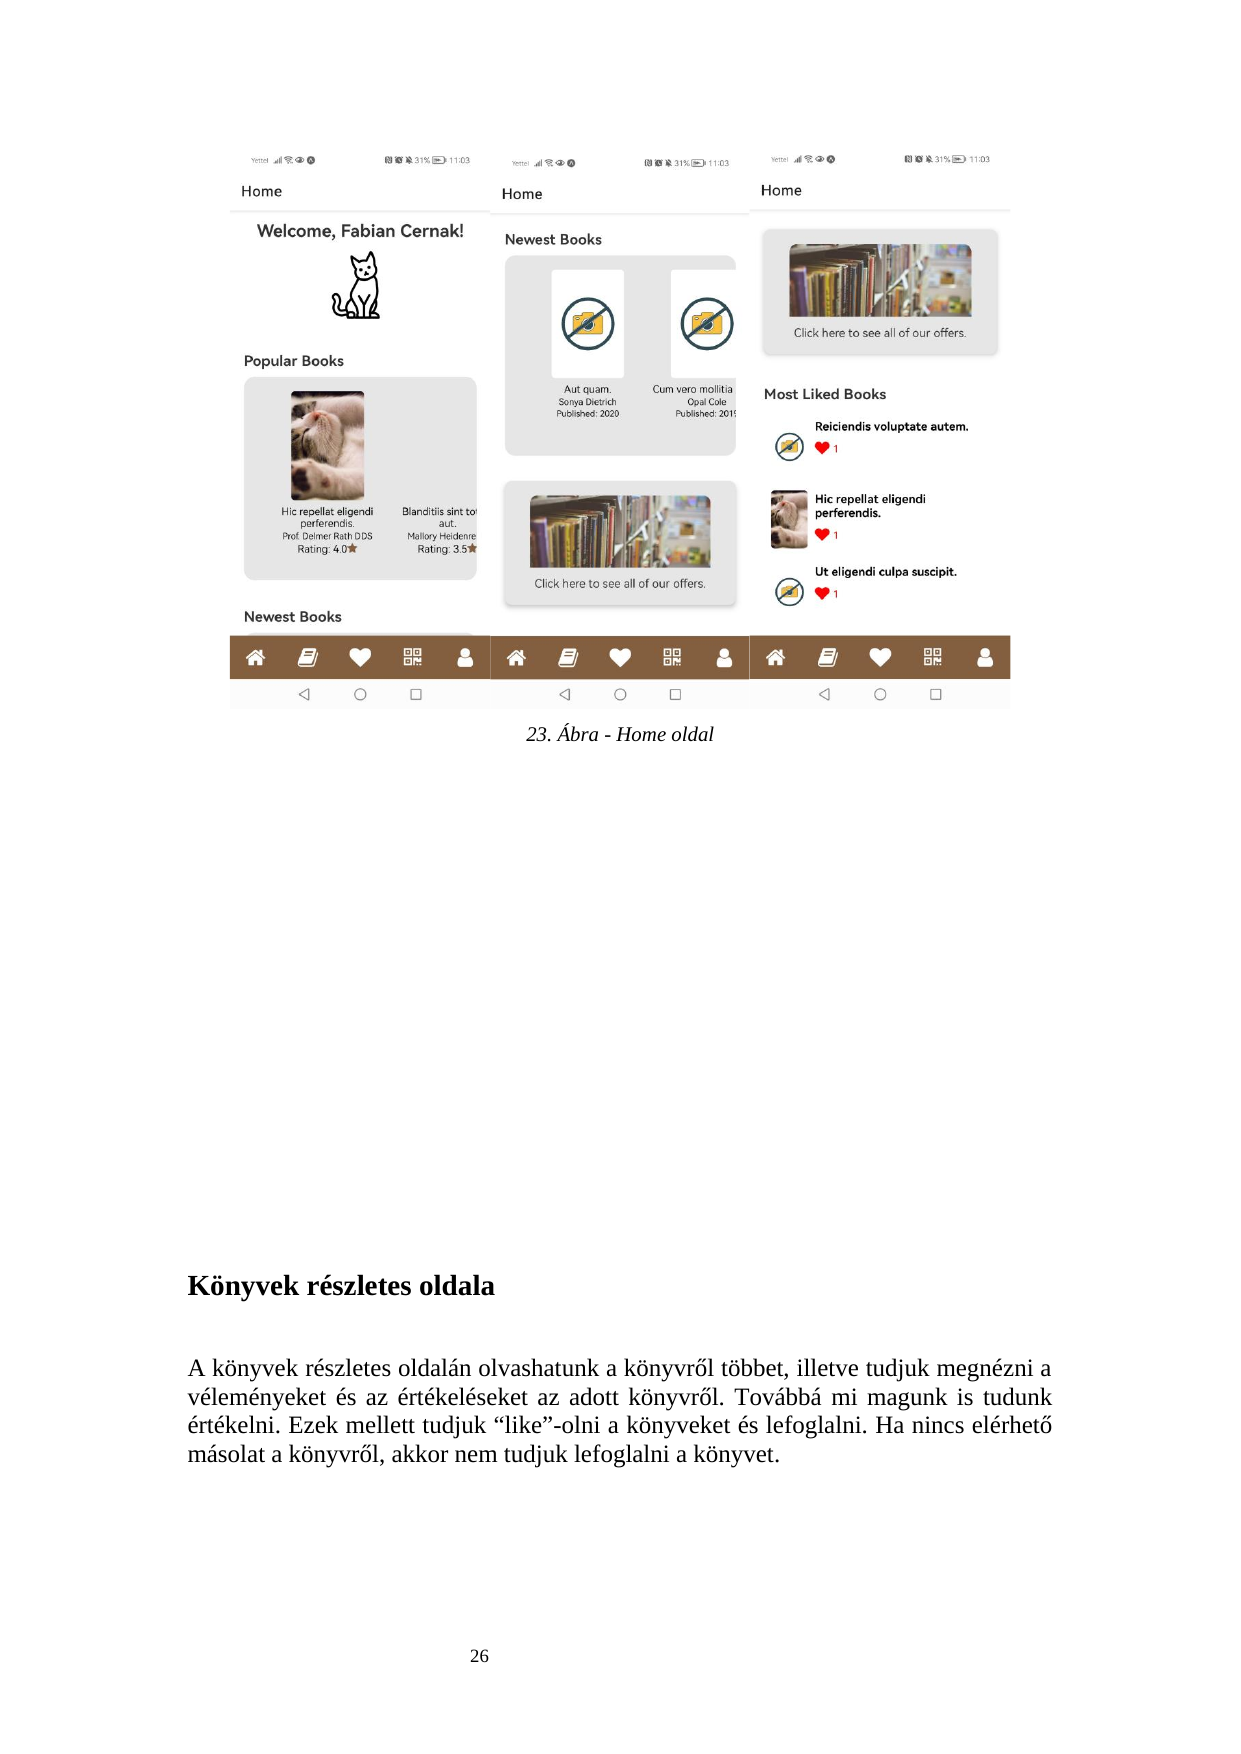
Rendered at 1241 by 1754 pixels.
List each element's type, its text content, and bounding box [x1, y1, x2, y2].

text A könyvek részletes oldalán olvashatunk a könyvről többet, illetve tudjuk megnézni a véleményeket és az értékeléseket az adott könyvről. Továbbá mi magunk is tudunk értékelni. Ezek mellett tudjuk “like”-olni a könyveket és lefoglalni. Ha nincs elérhető másolat a könyvről, akkor nem tudjuk lefoglalni a könyvet. [187, 1353, 1053, 1468]
list Ábra - Home oldal [187, 722, 1053, 746]
subtitle Könyvek részletes oldala [187, 1268, 1053, 1301]
picture [229, 150, 1011, 709]
